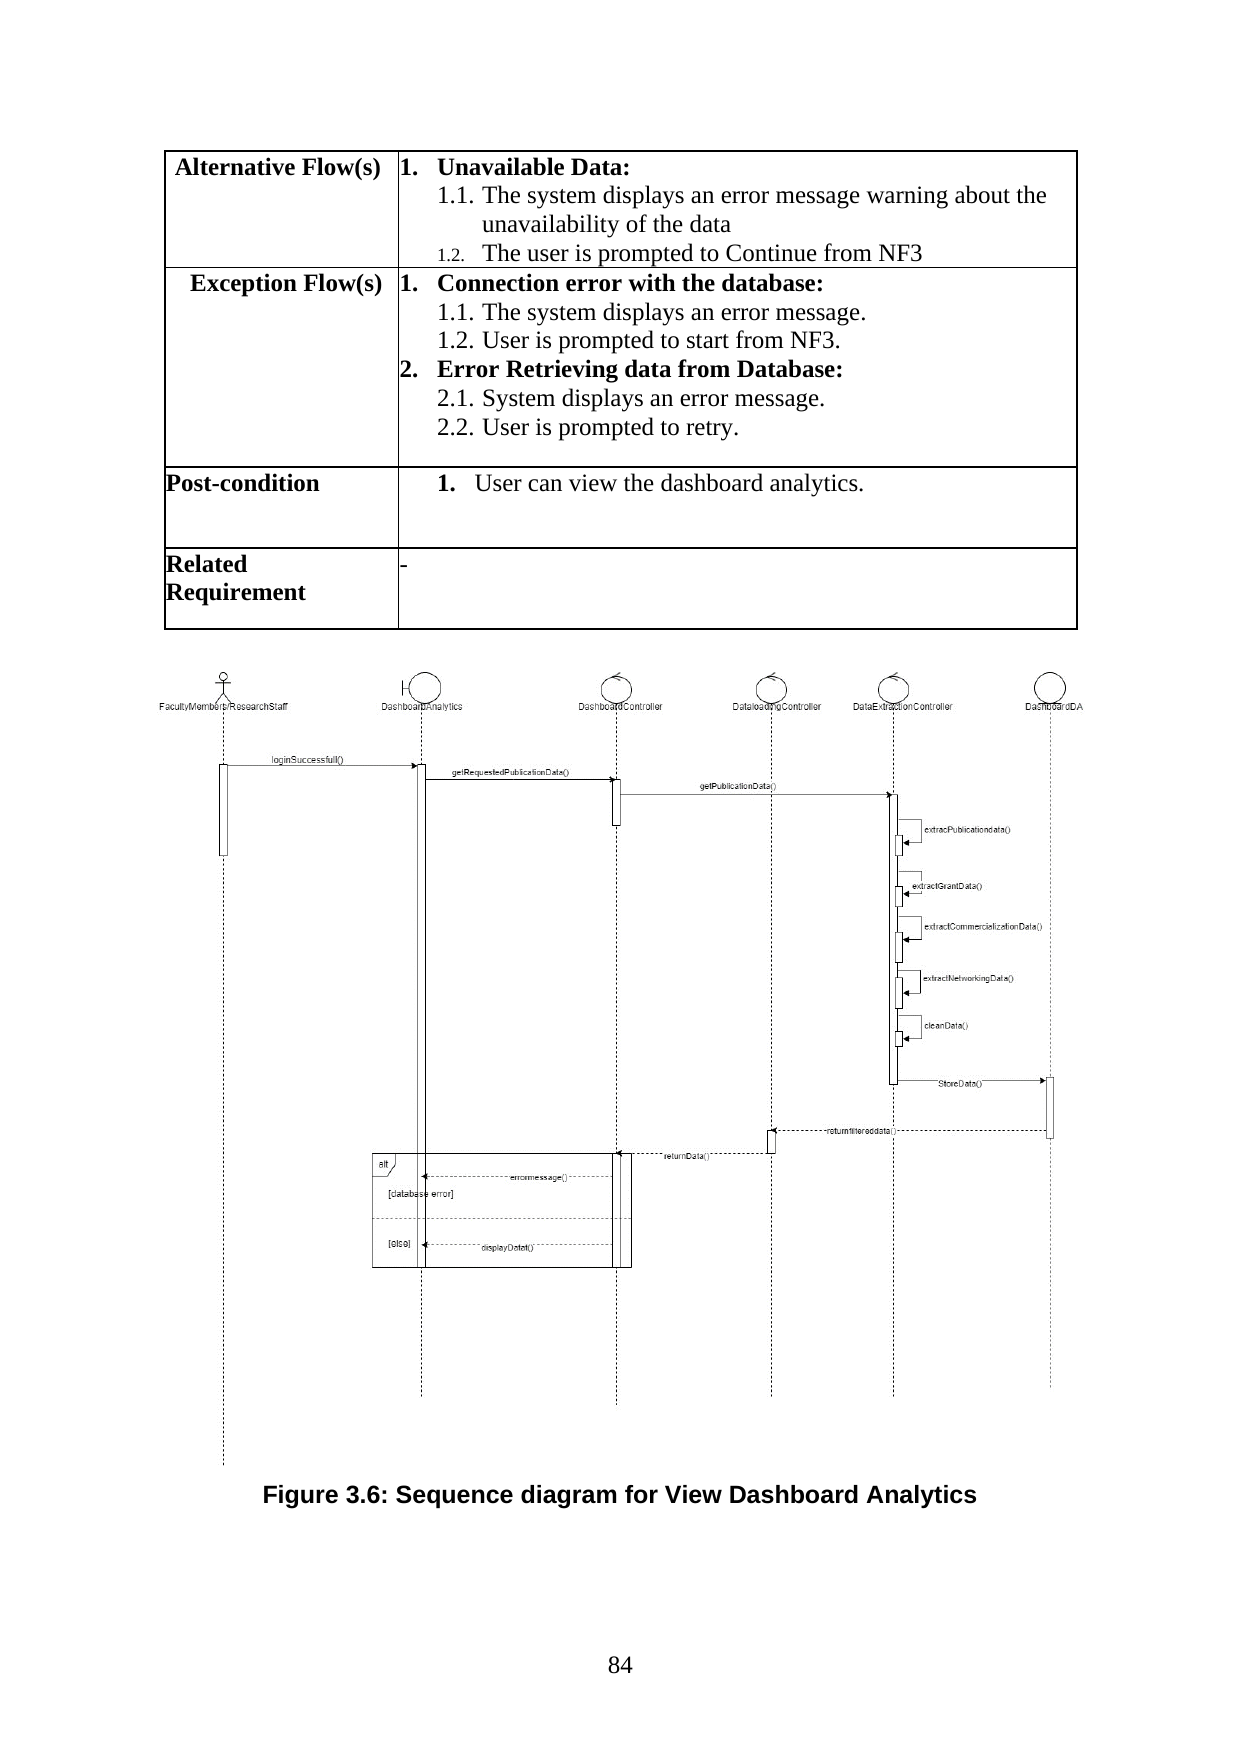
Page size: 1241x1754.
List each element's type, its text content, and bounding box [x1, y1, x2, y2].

table_cell - [399, 549, 1076, 628]
table_cell Related Requirement [166, 549, 398, 628]
table_cell Connection error with the database: The system displays an error message. User is prompted to start from NF3. Error Retrieving data from Database: System displays an error message. User is prompted to retry. [399, 268, 1076, 466]
table_cell Alternative Flow(s) [166, 152, 398, 267]
table_cell Post-condition [166, 468, 398, 547]
picture [150, 672, 1092, 1466]
list Figure 3.6: Sequence diagram for View Dashboard Analytics [150, 1480, 1090, 1509]
table_cell Exception Flow(s) [166, 268, 398, 466]
table_cell Unavailable Data: The system displays an error message warning about the unavailability of the data The user is prompted to Continue from NF3 [399, 152, 1076, 267]
table_cell User can view the dashboard analytics. [399, 468, 1076, 547]
